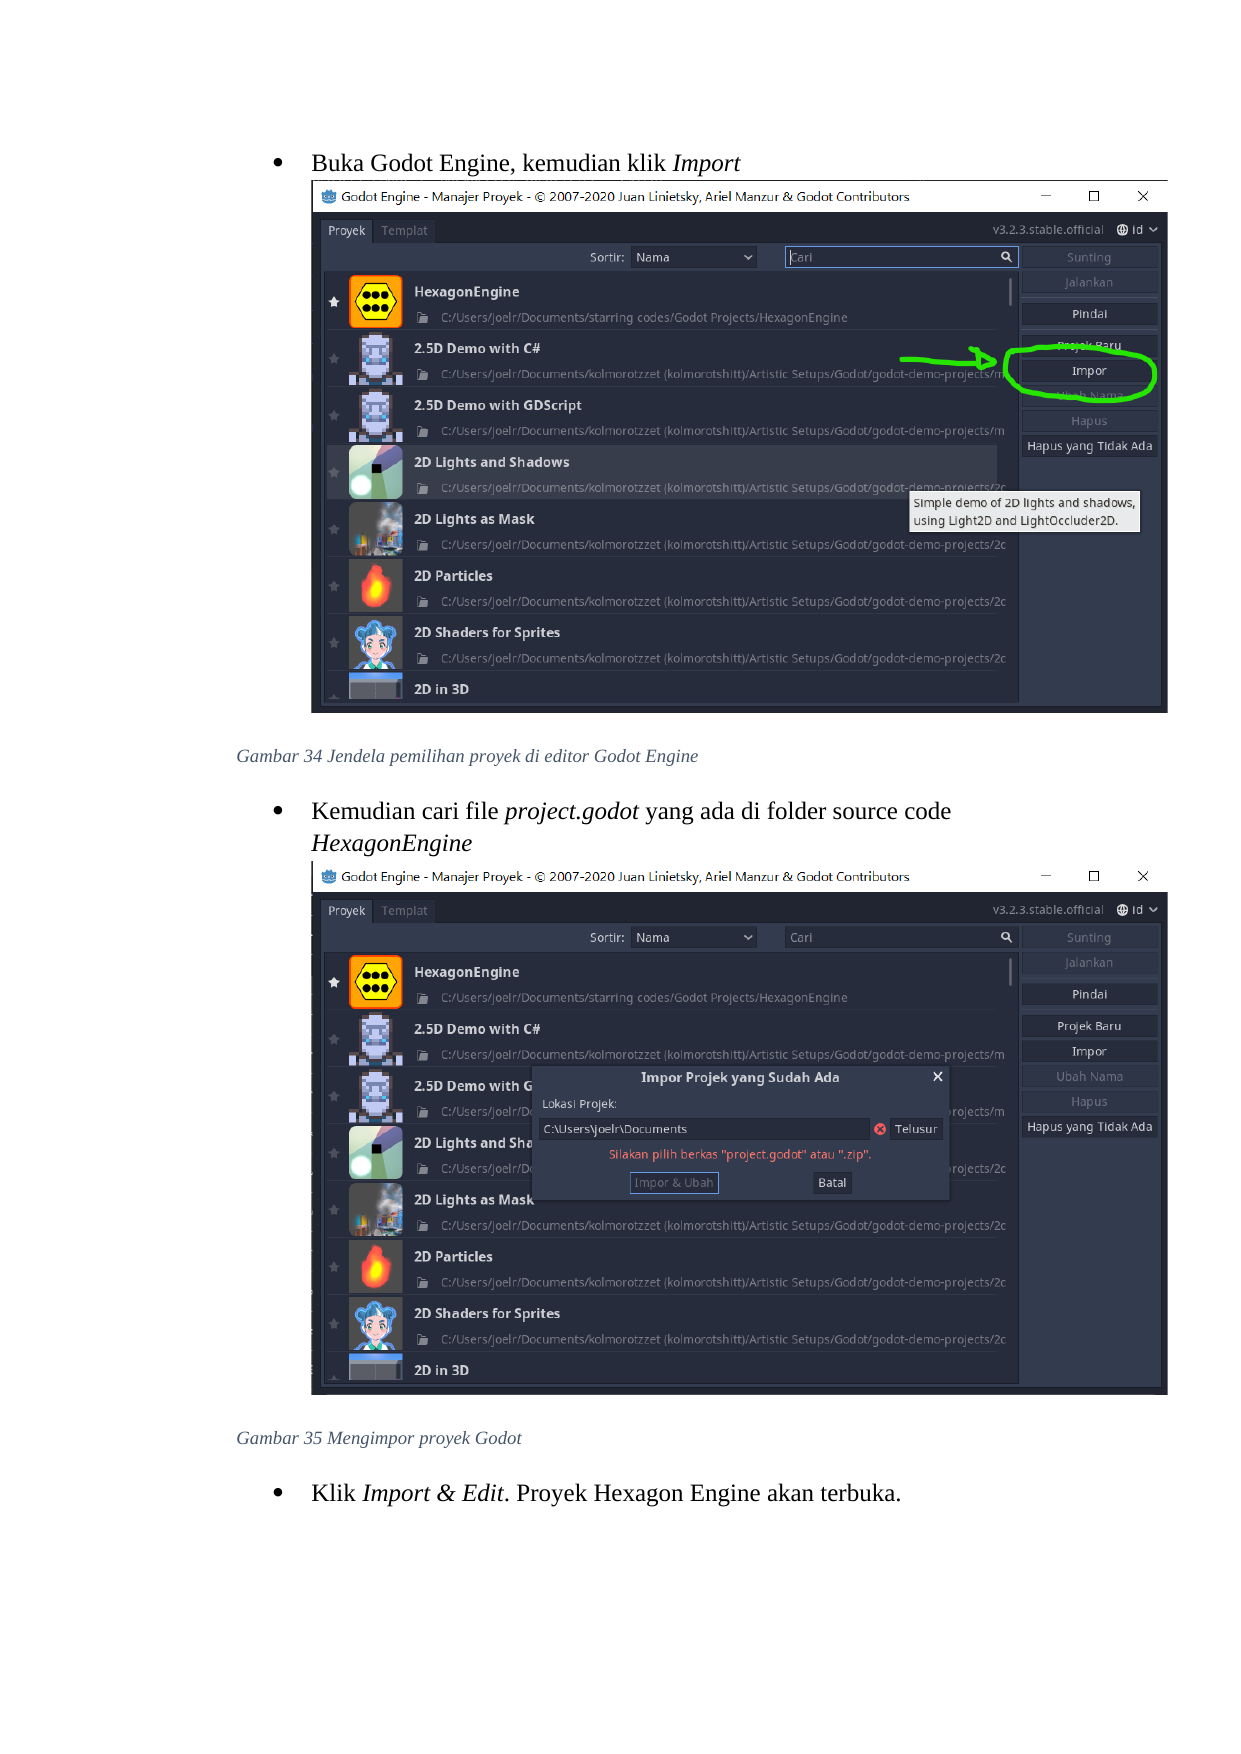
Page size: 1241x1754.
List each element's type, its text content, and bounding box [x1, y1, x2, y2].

picture [311, 180, 1168, 713]
picture [311, 861, 1168, 1395]
text Gambar 35 Mengimpor proyek Godot [236, 1427, 1092, 1449]
list Klik Import & Edit. Proyek Hexagon Engine akan terbuka. [274, 1478, 1092, 1507]
text Gambar 34 Jendela pemilihan proyek di editor Godot Engine [236, 745, 1092, 767]
